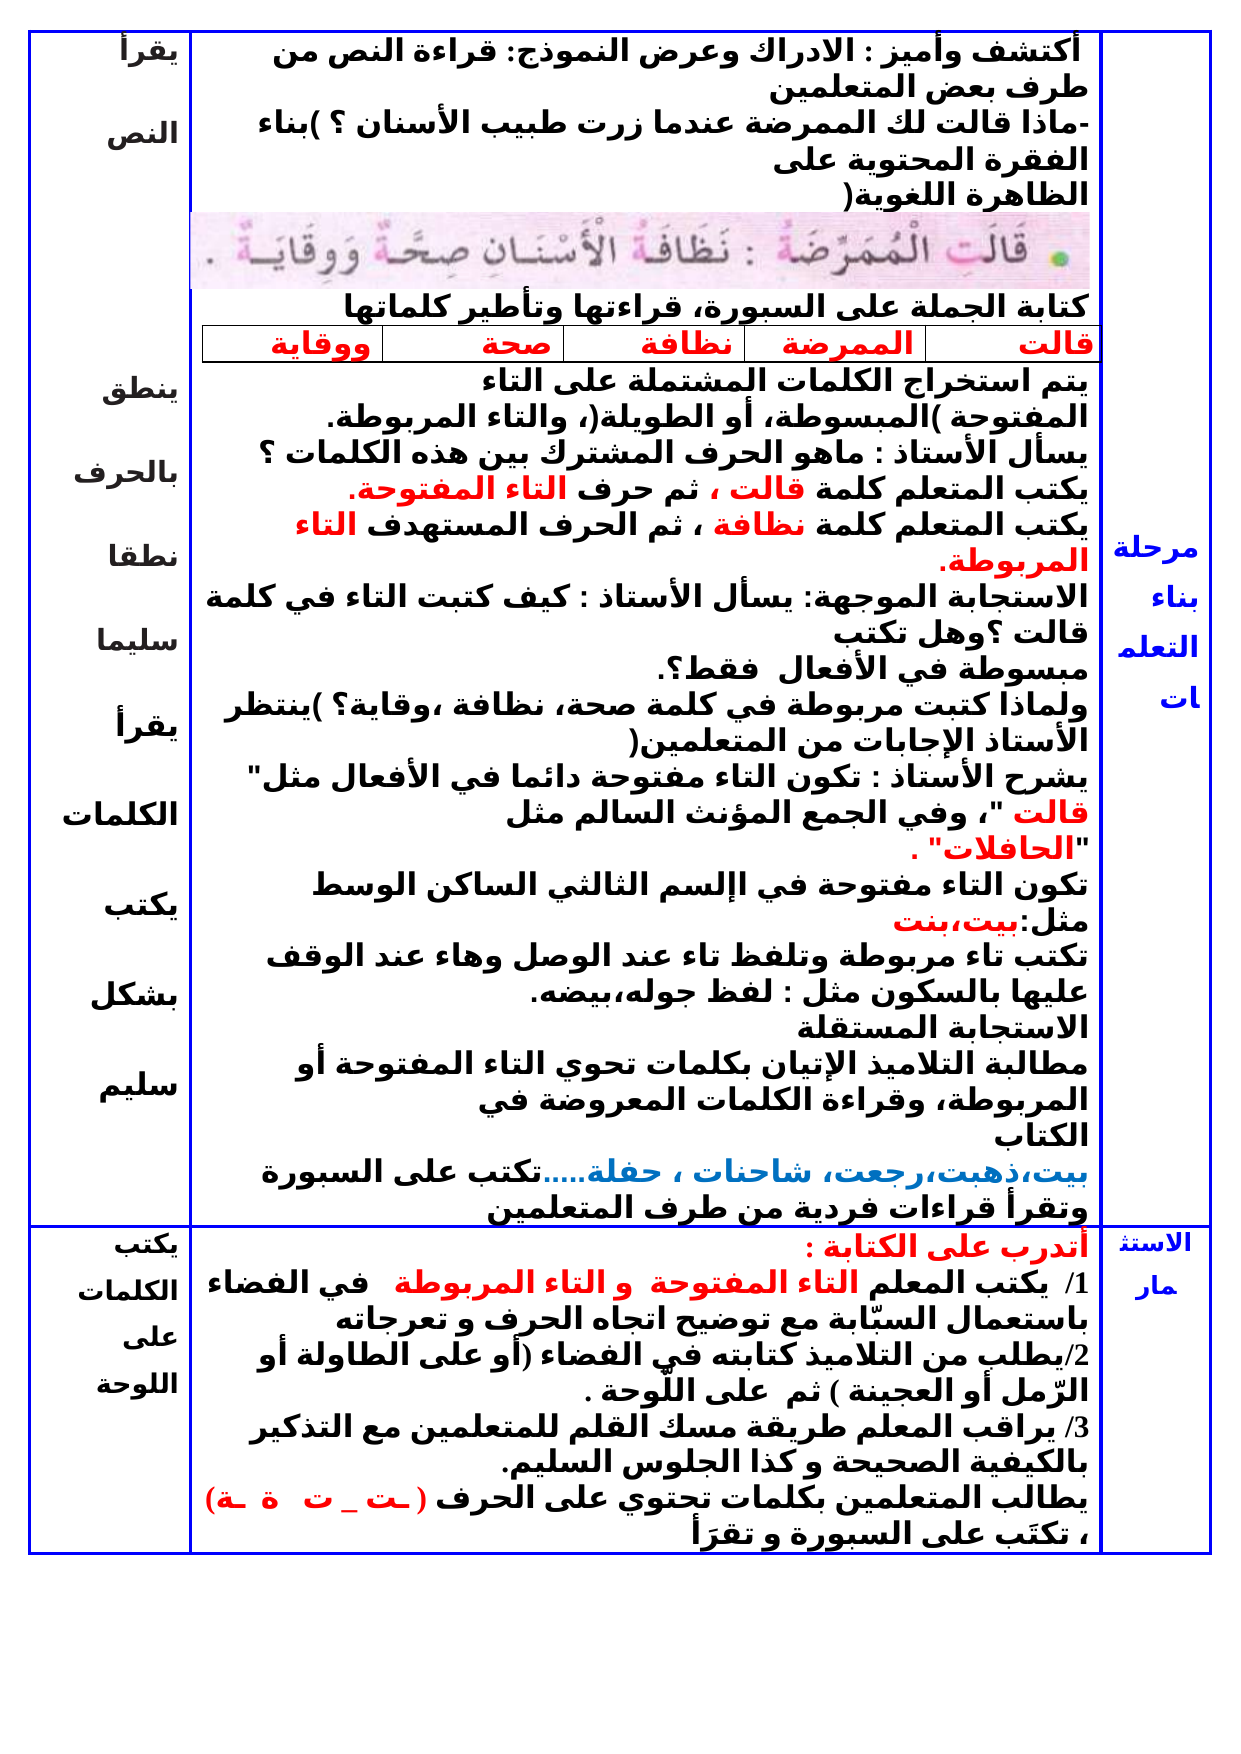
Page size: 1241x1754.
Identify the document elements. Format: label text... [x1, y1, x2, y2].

table_cell مرحلة بناء التعلمات [1103, 33, 1209, 1225]
picture [190, 212, 1090, 289]
table_cell يقرأ النص ینطق بالحرف نطقا سلیما یقرأ الكلمات یكتب بشكل سلیم [31, 33, 189, 1225]
table_cell أتدرب على الكتابة : 1/ يكتب المعلم التاء المفتوحة و التاء المربوطة في الفضاء باستعمال السبّابة مع توضيح اتجاه الحرف و تعرجاته 2/يطلب من التلاميذ كتابته في الفضاء (أو على الطاولة أو الرّمل أو العجينة ) ثم على اللّوحة . 3/ يراقب المعلم طريقة مسك القلم للمتعلمين مع التذكير بالكيفية الصحيحة و كذا الجلوس السليم. يطالب المتعلمين بكلمات تحتوي على الحرف ( ـت _ ت ة ـة) ، تكتَب على السبورة و تقرَأ [192, 1228, 1099, 1552]
table_cell الاستثمار [1103, 1228, 1209, 1552]
table_cell يكتب الكلمات على اللوحة [31, 1228, 189, 1552]
table_cell أكتشف وأميز : الادراك وعرض النموذج: قراءة النص من طرف بعض المتعلمين -ماذا قالت لك الممرضة عندما زرت طبيب الأسنان ؟ )بناء الفقرة المحتوية على الظاهرة اللغوية( كتابة الجملة على السبورة، قراءتها وتأطير كلماتها يتم استخراج الكلمات المشتملة على التاء المفتوحة )المبسوطة، أو الطويلة(، والتاء المربوطة. يسأل الأستاذ : ماهو الحرف المشترك بين هذه الكلمات ؟ يكتب المتعلم كلمة قالت ، ثم حرف التاء المفتوحة. يكتب المتعلم كلمة نظافة ، ثم الحرف المستهدف التاء المربوطة. الاستجابة الموجهة: يسأل الأستاذ : كيف كتبت التاء في كلمة قالت ؟وهل تكتب مبسوطة في الأفعال فقط؟. ولماذا كتبت مربوطة في كلمة صحة، نظافة ،وقاية؟ )ينتظر الأستاذ الإجابات من المتعلمين( يشرح الأستاذ : تكون التاء مفتوحة دائما في الأفعال مثل" قالت "، وفي الجمع المؤنث السالم مثل "الحافلات" . تكون التاء مفتوحة في اإلسم الثالثي الساكن الوسط مثل:بيت،بنت تكتب تاء مربوطة وتلفظ تاء عند الوصل وهاء عند الوقف عليها بالسكون مثل : لفظ جوله،بيضه. الاستجابة المستقلة مطالبة التلاميذ الإتيان بكلمات تحوي التاء المفتوحة أو المربوطة، وقراءة الكلمات المعروضة في الكتاب بيت،ذهبت،رجعت، شاحنات ، حفلة.....تكتب على السبورة وتقرأ قراءات فردية من طرف المتعلمين [192, 33, 1099, 1225]
